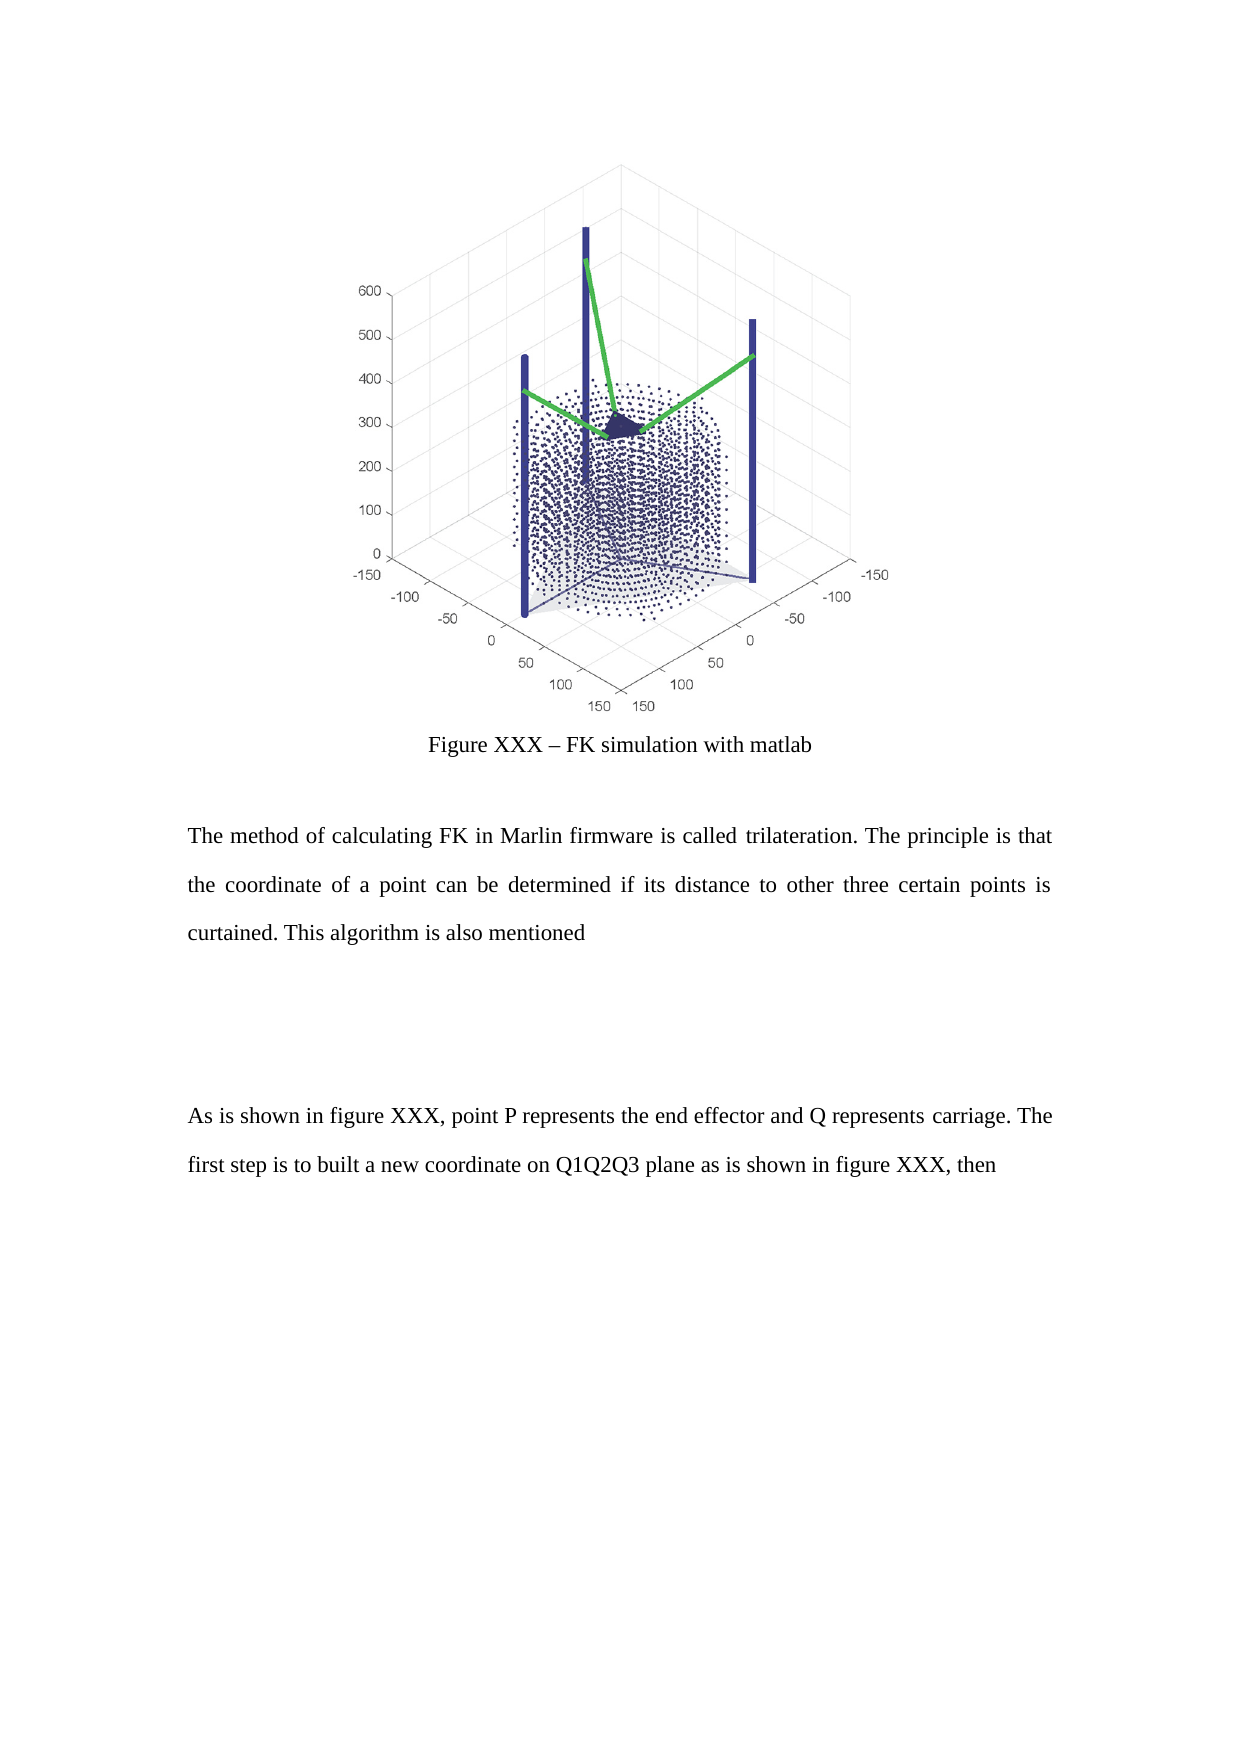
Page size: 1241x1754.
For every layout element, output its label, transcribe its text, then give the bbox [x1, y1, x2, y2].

text Figure XXX – FK simulation with matlab [187, 728, 1053, 760]
text The method of calculating FK in Marlin firmware is called trilateration. The principle is that the coordinate of a point can be determined if its distance to other three certain points is curtained. This algorithm is also mentioned [187, 819, 1053, 949]
text As is shown in figure XXX, point P represents the end effector and Q represents carriage. The first step is to built a new coordinate on Q1Q2Q3 plane as is shown in figure XXX, then [187, 1099, 1053, 1180]
picture [350, 162, 890, 714]
